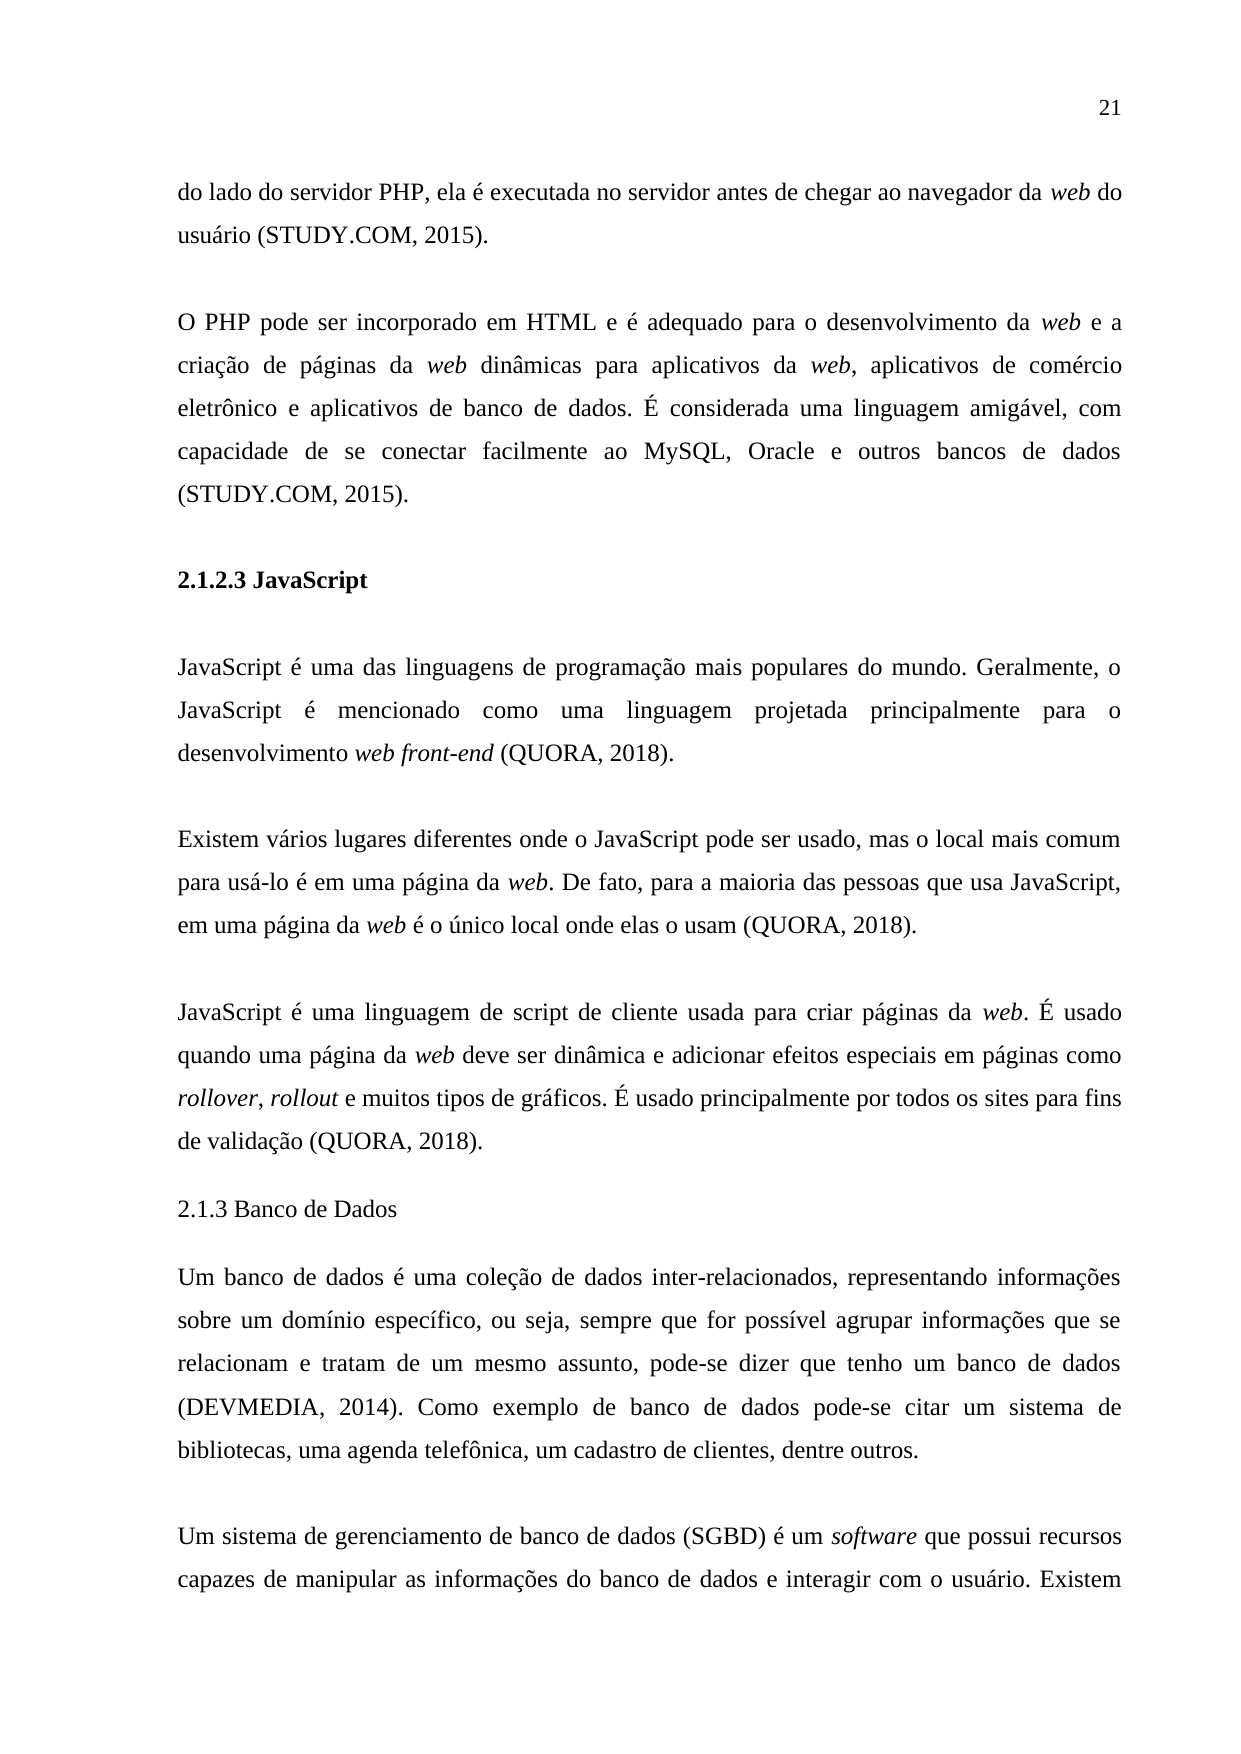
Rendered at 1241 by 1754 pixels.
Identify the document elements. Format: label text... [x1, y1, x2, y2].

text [177, 177, 1122, 249]
subtitle Banco de Dados [177, 1194, 1122, 1223]
text Um banco de dados é uma coleção de dados inter-relacionados, representando informações sobre um domínio específico, ou seja, sempre que for possível agrupar informações que se relacionam e tratam de um mesmo assunto, pode-se dizer que tenho um banco de dados (DEVMEDIA, 2014). Como exemplo de banco de dados pode-se citar um sistema de bibliotecas, uma agenda telefônica, um cadastro de clientes, dentre outros. [177, 1262, 1122, 1463]
text JavaScript é uma linguagem de script de cliente usada para criar páginas da web. É usado quando uma página da web deve ser dinâmica e adicionar efeitos especiais em páginas como rollover, rollout e muitos tipos de gráficos. É usado principalmente por todos os sites para fins de validação (QUORA, 2018). [177, 997, 1122, 1155]
text Existem vários lugares diferentes onde o JavaScript pode ser usado, mas o local mais comum para usá-lo é em uma página da web. De fato, para a maioria das pessoas que usa JavaScript, em uma página da web é o único local onde elas o usam (QUORA, 2018). [177, 824, 1122, 939]
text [177, 1521, 1122, 1593]
text JavaScript é uma das linguagens de programação mais populares do mundo. Geralmente, o JavaScript é mencionado como uma linguagem projetada principalmente para o desenvolvimento web front-end (QUORA, 2018). [177, 652, 1122, 767]
subtitle JavaScript [177, 565, 1122, 594]
text O PHP pode ser incorporado em HTML e é adequado para o desenvolvimento da web e a criação de páginas da web dinâmicas para aplicativos da web, aplicativos de comércio eletrônico e aplicativos de banco de dados. É considerada uma linguagem amigável, com capacidade de se conectar facilmente ao MySQL, Oracle e outros bancos de dados (STUDY.COM, 2015). [177, 307, 1122, 508]
